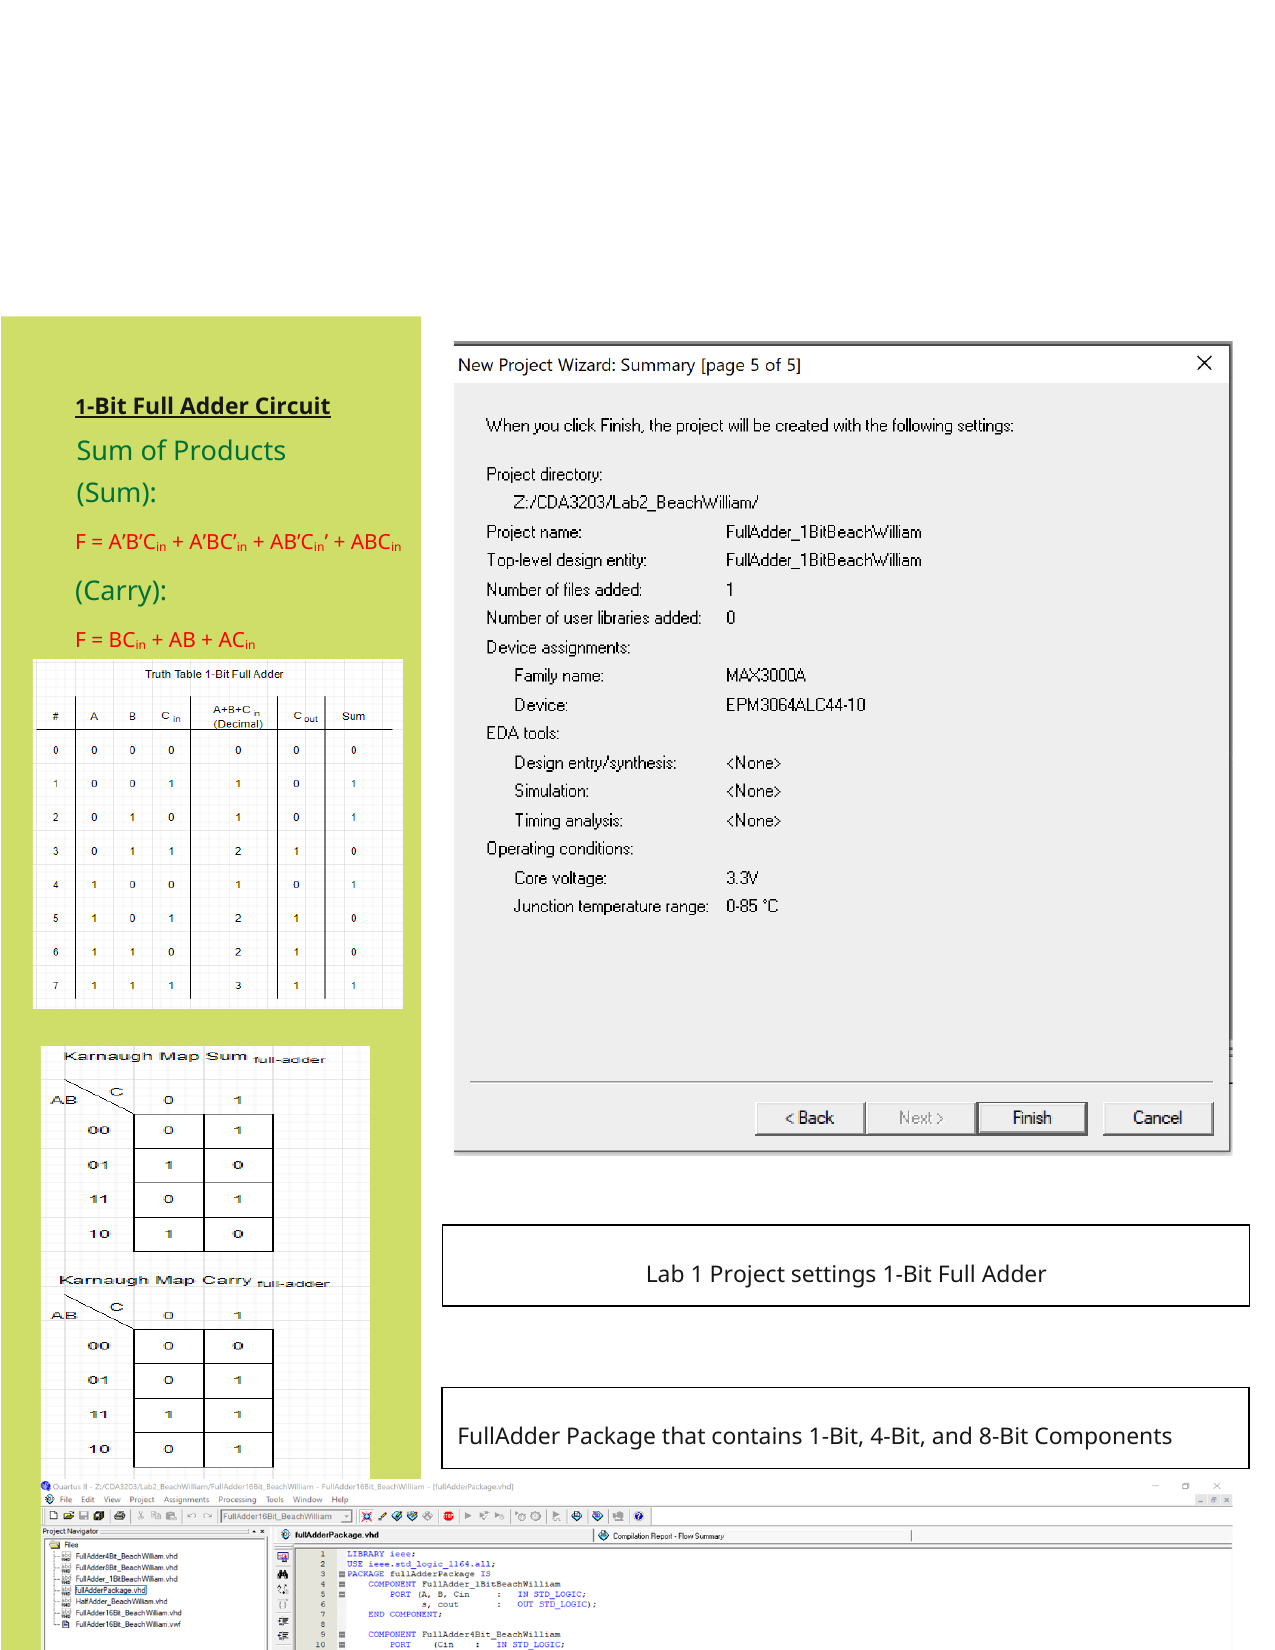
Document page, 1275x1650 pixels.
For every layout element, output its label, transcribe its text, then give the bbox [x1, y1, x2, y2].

text F = BCin + AB + ACin [75, 625, 1200, 653]
picture [40, 1046, 1233, 1650]
text Sum of Products (Sum): [76, 432, 1200, 510]
text (Carry): [75, 571, 1200, 608]
picture [453, 341, 1233, 1156]
text 1-Bit Full Adder Circuit [75, 390, 1200, 421]
picture [32, 659, 403, 1009]
text F = A’B’Cin + A’BC’in + AB’Cin’ + ABCin [75, 527, 1200, 555]
